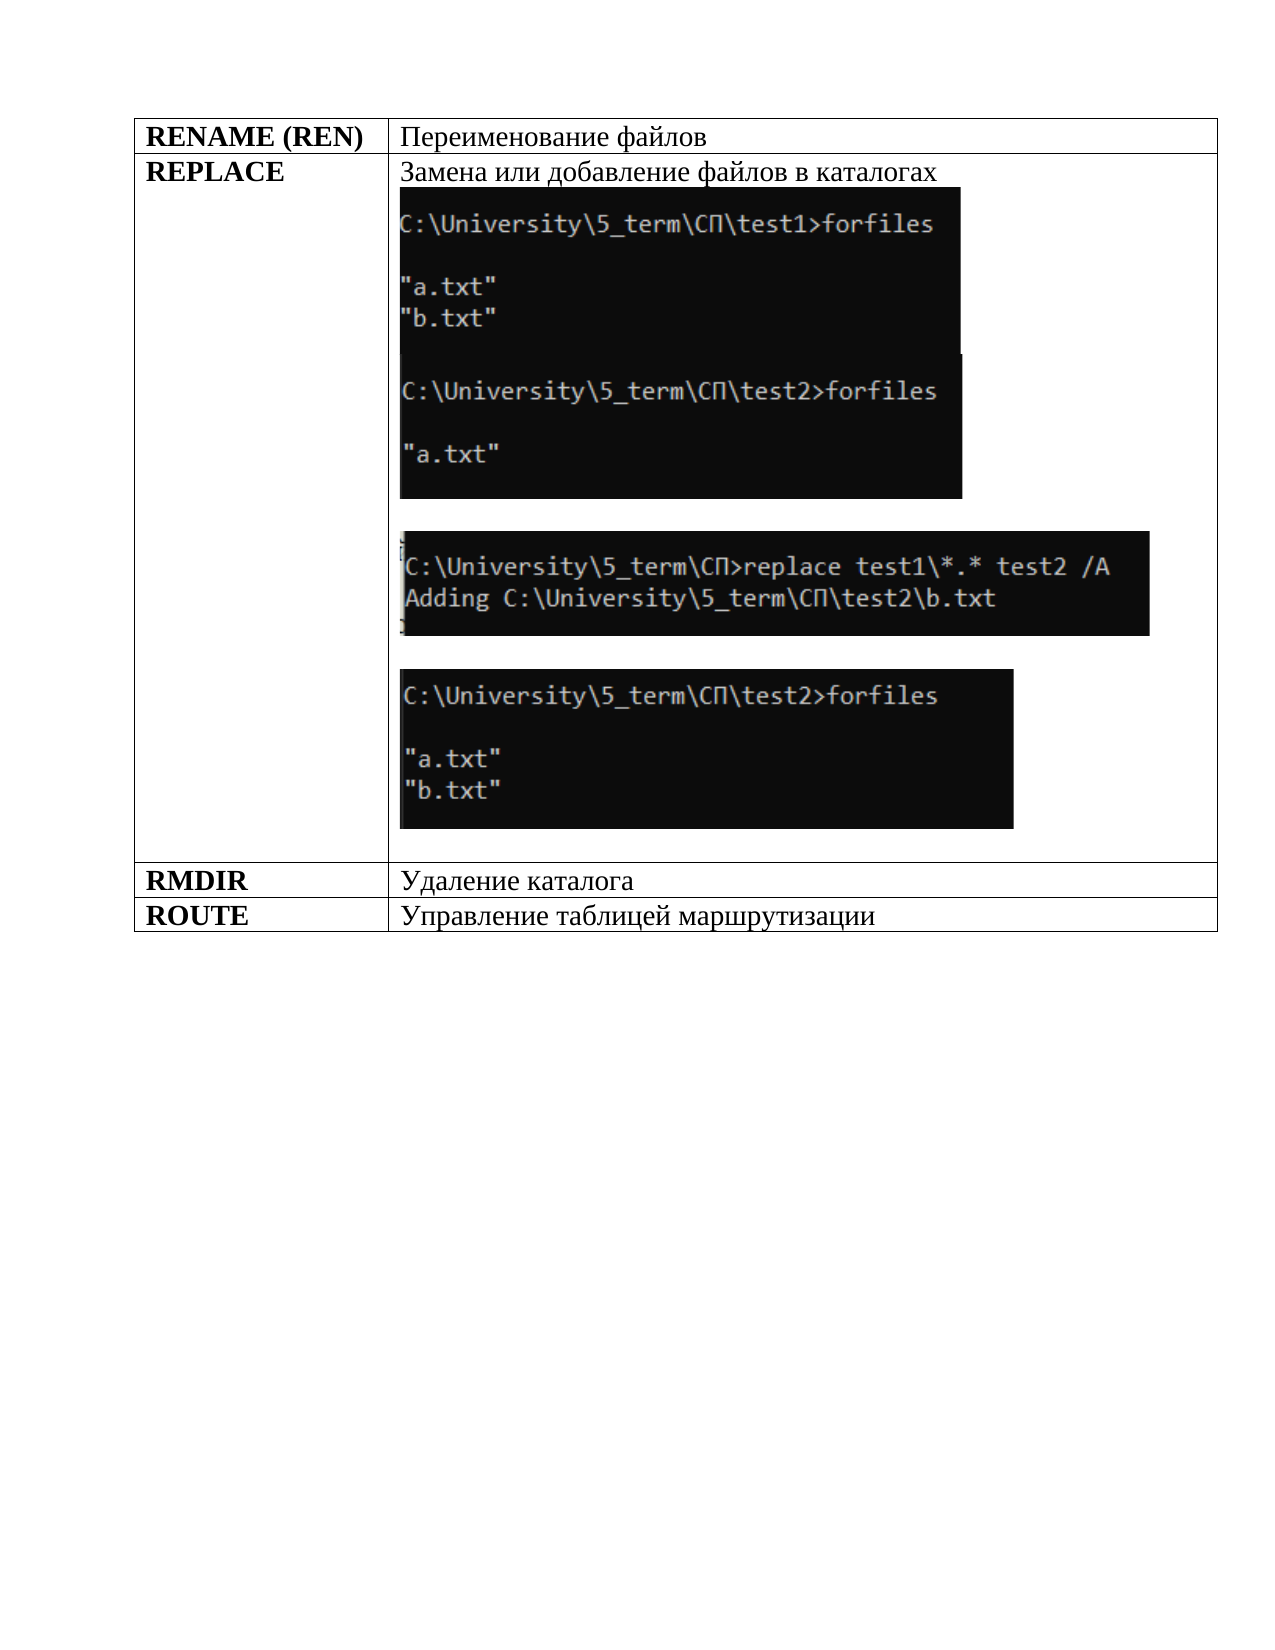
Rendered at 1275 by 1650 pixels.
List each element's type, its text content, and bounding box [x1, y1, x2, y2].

table_cell RENAME (REN) [135, 119, 388, 153]
table_cell RMDIR [135, 863, 388, 897]
picture [399, 531, 1150, 636]
picture [399, 187, 963, 499]
table_cell REPLACE [135, 154, 388, 862]
table_cell Управление таблицей маршрутизации [389, 898, 1217, 931]
picture [399, 669, 1014, 829]
table_cell Замена или добавление файлов в каталогах [389, 154, 1217, 862]
table_cell ROUTE [135, 898, 388, 931]
table_cell Переименование файлов [389, 119, 1217, 153]
table_cell Удаление каталога [389, 863, 1217, 897]
